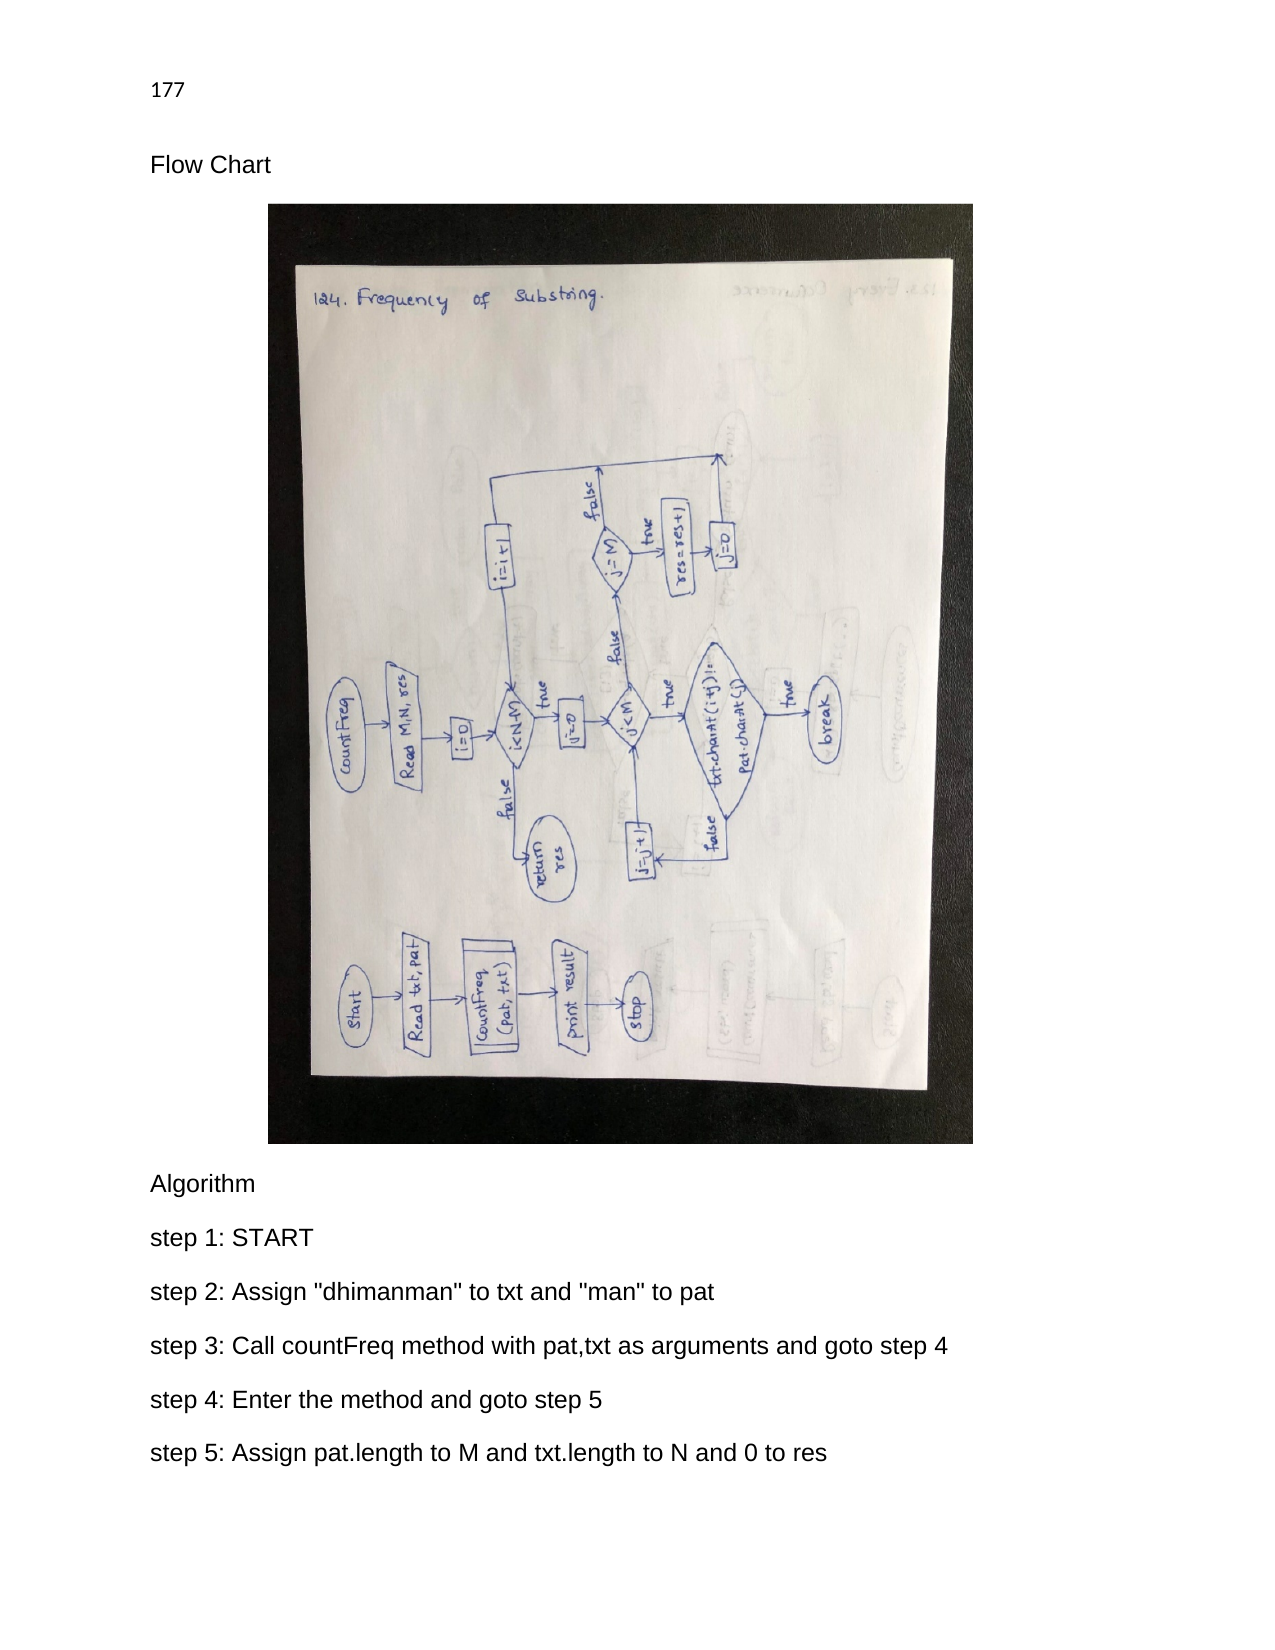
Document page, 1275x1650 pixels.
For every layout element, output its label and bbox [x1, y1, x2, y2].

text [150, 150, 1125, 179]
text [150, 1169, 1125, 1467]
picture [268, 205, 973, 1143]
